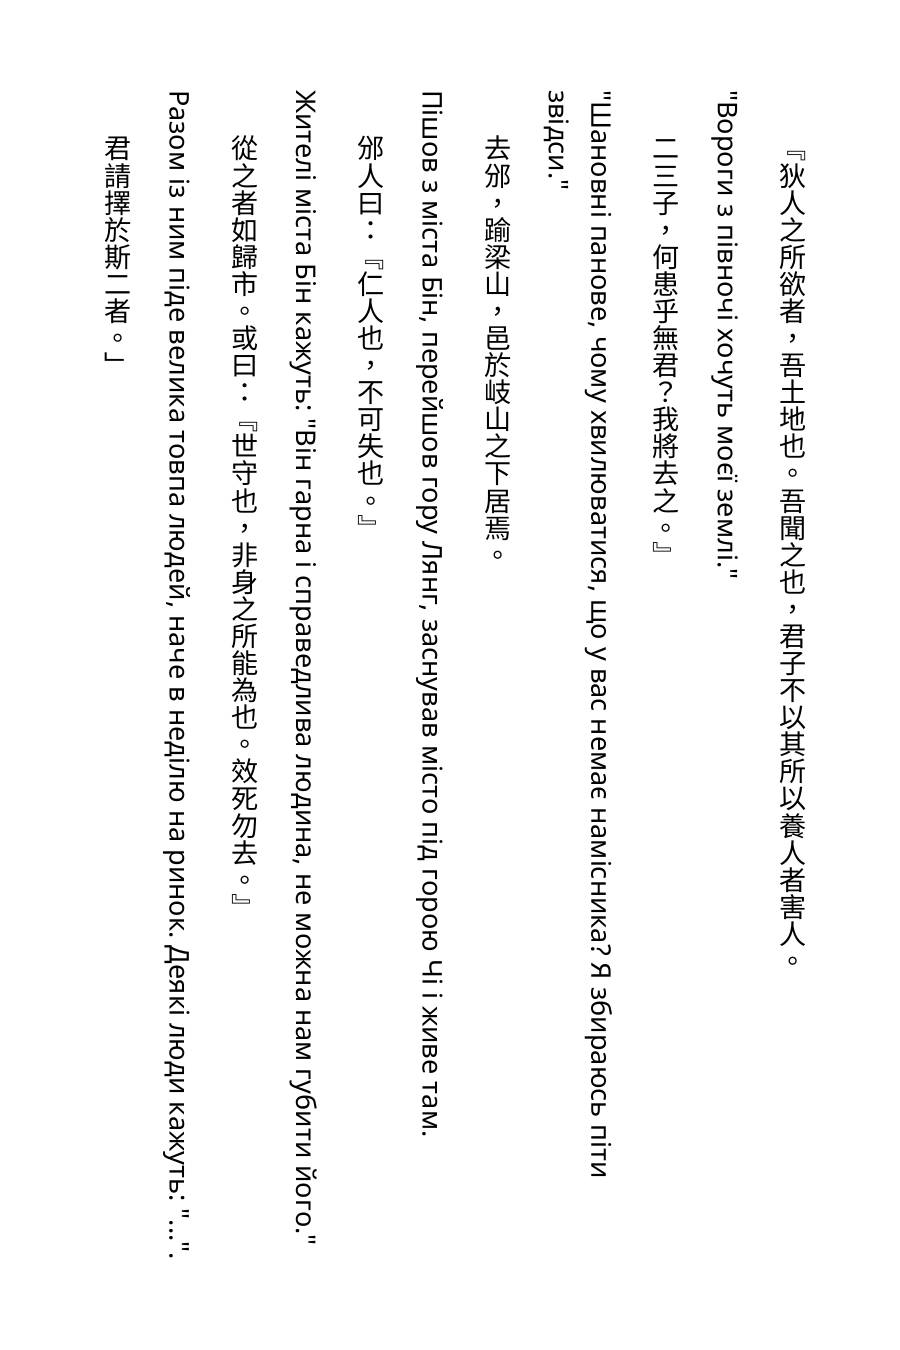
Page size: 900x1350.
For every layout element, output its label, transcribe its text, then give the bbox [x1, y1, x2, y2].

text 『狄人之所欲者，吾土地也。吾聞之也，君子不以其所以養人者害人。 [773, 135, 810, 1260]
text 二三子，何患乎無君？我將去之。』 [647, 135, 683, 1260]
text 去邠，踰梁山，邑於岐山之下居焉。 [478, 135, 515, 1260]
text "Шановні панове, чому хвилюватися, що у вас немає намісника? Я збираюсь піти звідси." [541, 90, 620, 1260]
text "Вороги з півночі хочуть моєї землі." [710, 90, 747, 1260]
text Жителі міста Бін кажуть: "Він гарна і справедлива людина, не можна нам губити його." [288, 90, 325, 1260]
text 邠人曰：『仁人也，不可失也。』 [351, 135, 388, 1260]
text Разом із ним піде велика товпа людей, наче в неділю на ринок. Деякі люди кажуть: "...". [162, 90, 198, 1260]
text 君請擇於斯二者。」 [98, 135, 135, 1260]
text Пішов з міста Бін, перейшов гору Лянг, заснував місто під горою Чі і живе там. [414, 90, 451, 1260]
text 從之者如歸市。或曰：『世守也，非身之所能為也。效死勿去。』 [225, 135, 262, 1260]
